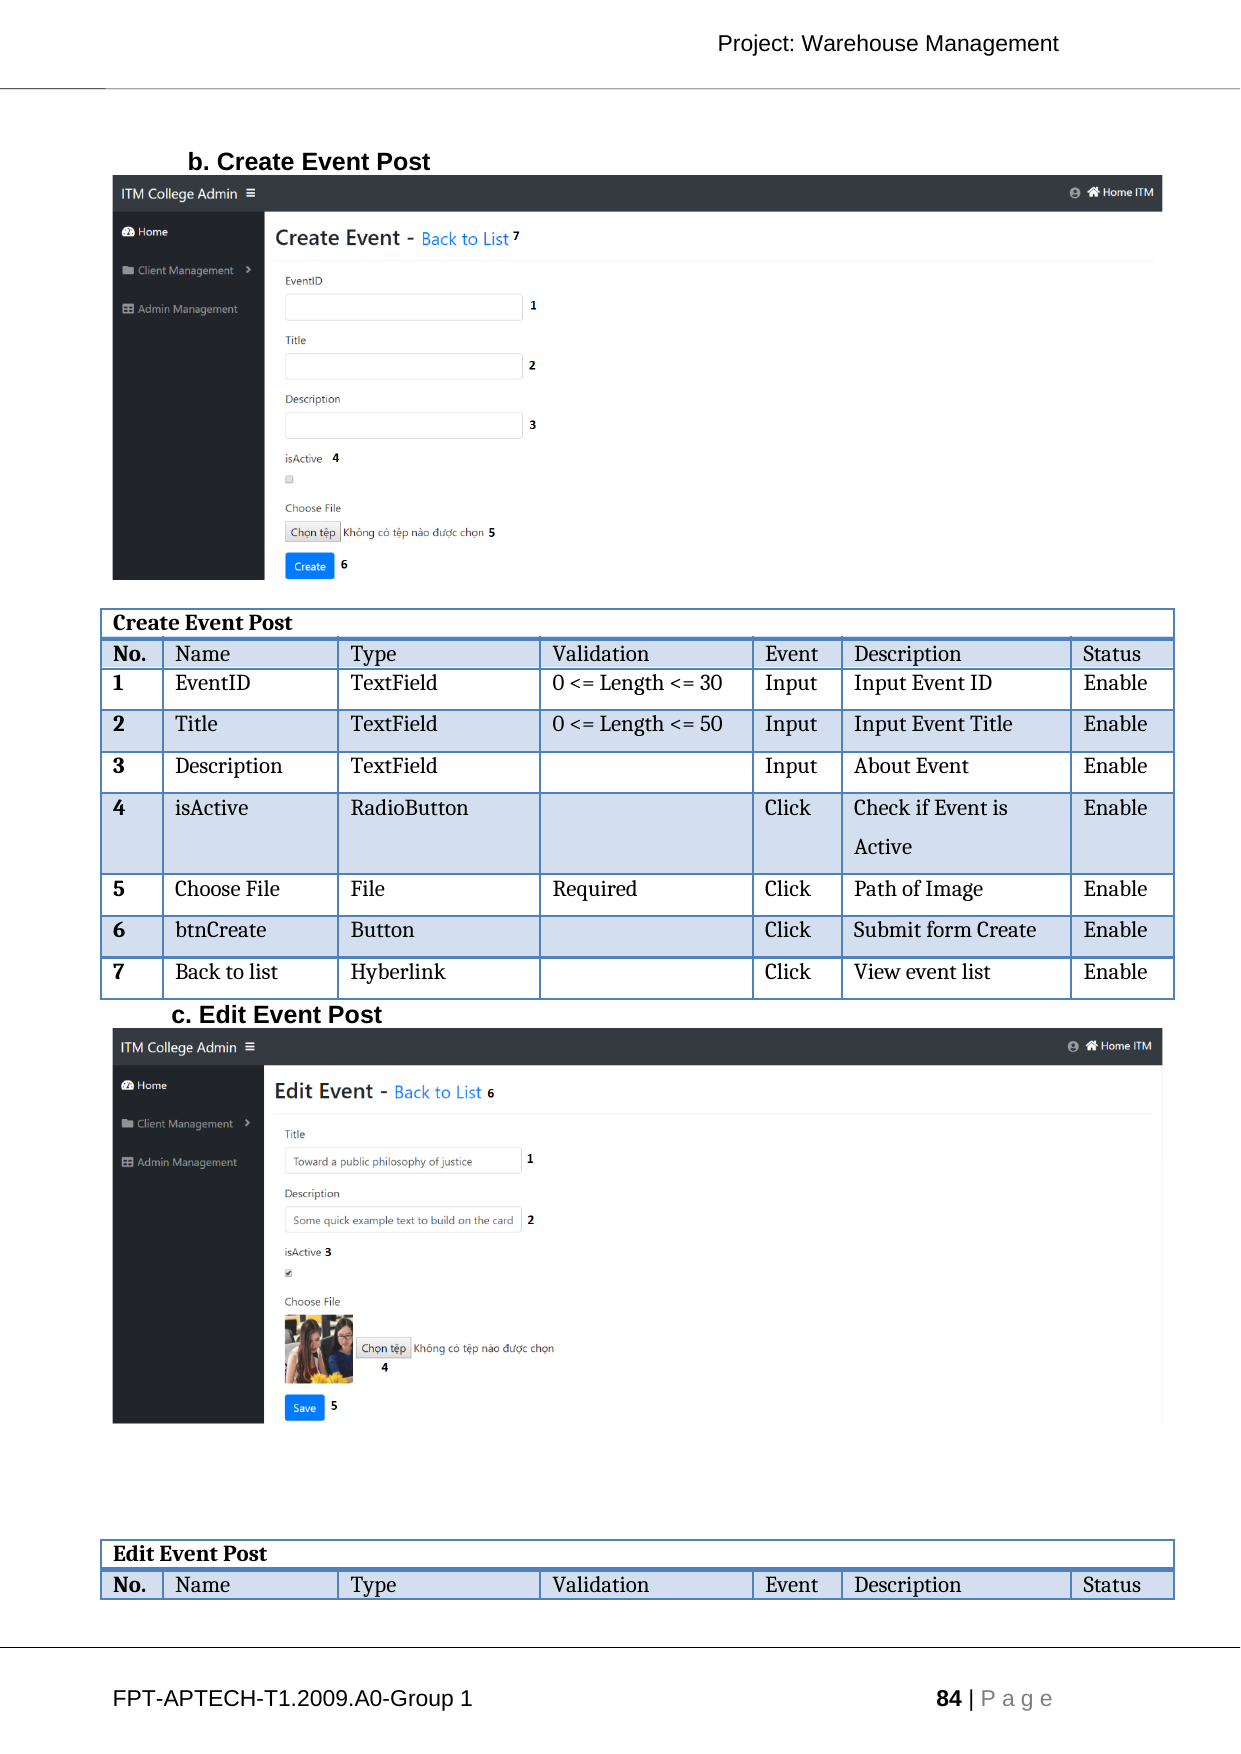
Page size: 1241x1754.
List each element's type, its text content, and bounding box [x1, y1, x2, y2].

table_cell Description [843, 1572, 1070, 1598]
table_cell Enable [1072, 917, 1173, 956]
table_cell 2 [102, 711, 162, 751]
table_cell 1 [102, 670, 162, 709]
table_cell 0 <= Length <= 30 [541, 670, 752, 709]
table_cell Path of Image [843, 875, 1070, 915]
table_cell Hyberlink [339, 959, 539, 998]
table_cell Description [164, 753, 337, 792]
table_cell About Event [843, 753, 1070, 792]
table_header Edit Event Post [102, 1541, 1173, 1567]
table_cell Title [164, 711, 337, 751]
table_cell Click [754, 875, 841, 915]
table_cell Check if Event is Active [843, 794, 1070, 873]
table_cell Status [1072, 1572, 1173, 1598]
table_cell Validation [541, 641, 752, 667]
table_header Create Event Post [102, 610, 1173, 636]
table_cell [541, 959, 752, 998]
table_cell No. [102, 641, 162, 667]
table_cell Click [754, 959, 841, 998]
table_cell 3 [102, 753, 162, 792]
table_cell Input Event ID [843, 670, 1070, 709]
table_cell EventID [164, 670, 337, 709]
table_cell Submit form Create [843, 917, 1070, 956]
table_cell Input [754, 670, 841, 709]
table_cell Button [339, 917, 539, 956]
table_cell Enable [1072, 794, 1173, 873]
table_cell 6 [102, 917, 162, 956]
text c. Edit Event Post [112, 1000, 1162, 1028]
table_cell Event [754, 641, 841, 667]
table_cell [541, 917, 752, 956]
table_cell No. [102, 1572, 162, 1598]
table_cell 5 [102, 875, 162, 915]
table_cell Input Event Title [843, 711, 1070, 751]
table_cell Enable [1072, 959, 1173, 998]
table_cell TextField [339, 753, 539, 792]
table_cell Event [754, 1572, 841, 1598]
table_cell Input [754, 711, 841, 751]
table_cell Enable [1072, 875, 1173, 915]
table_cell Click [754, 917, 841, 956]
table_cell File [339, 875, 539, 915]
table_cell 7 [102, 959, 162, 998]
table_cell RadioButton [339, 794, 539, 873]
table_cell 4 [102, 794, 162, 873]
table_cell Type [339, 1572, 539, 1598]
table_cell btnCreate [164, 917, 337, 956]
table_cell Name [164, 641, 337, 667]
table_cell Required [541, 875, 752, 915]
table_cell 0 <= Length <= 50 [541, 711, 752, 751]
table_cell Status [1072, 641, 1173, 667]
table_cell Input [754, 753, 841, 792]
table_cell Type [339, 641, 539, 667]
table_cell Back to list [164, 959, 337, 998]
table_cell Description [843, 641, 1070, 667]
table_cell View event list [843, 959, 1070, 998]
table_cell Enable [1072, 753, 1173, 792]
table_cell Choose File [164, 875, 337, 915]
table_cell [541, 794, 752, 873]
table_cell TextField [339, 711, 539, 751]
table_cell Click [754, 794, 841, 873]
table_cell Enable [1072, 670, 1173, 709]
picture [112, 175, 1163, 580]
table_cell [541, 753, 752, 792]
table_cell Enable [1072, 711, 1173, 751]
table_cell TextField [339, 670, 539, 709]
table_cell Validation [541, 1572, 752, 1598]
text b. Create Event Post [187, 147, 1162, 175]
table_cell isActive [164, 794, 337, 873]
table_cell Name [164, 1572, 337, 1598]
picture [112, 1028, 1163, 1424]
